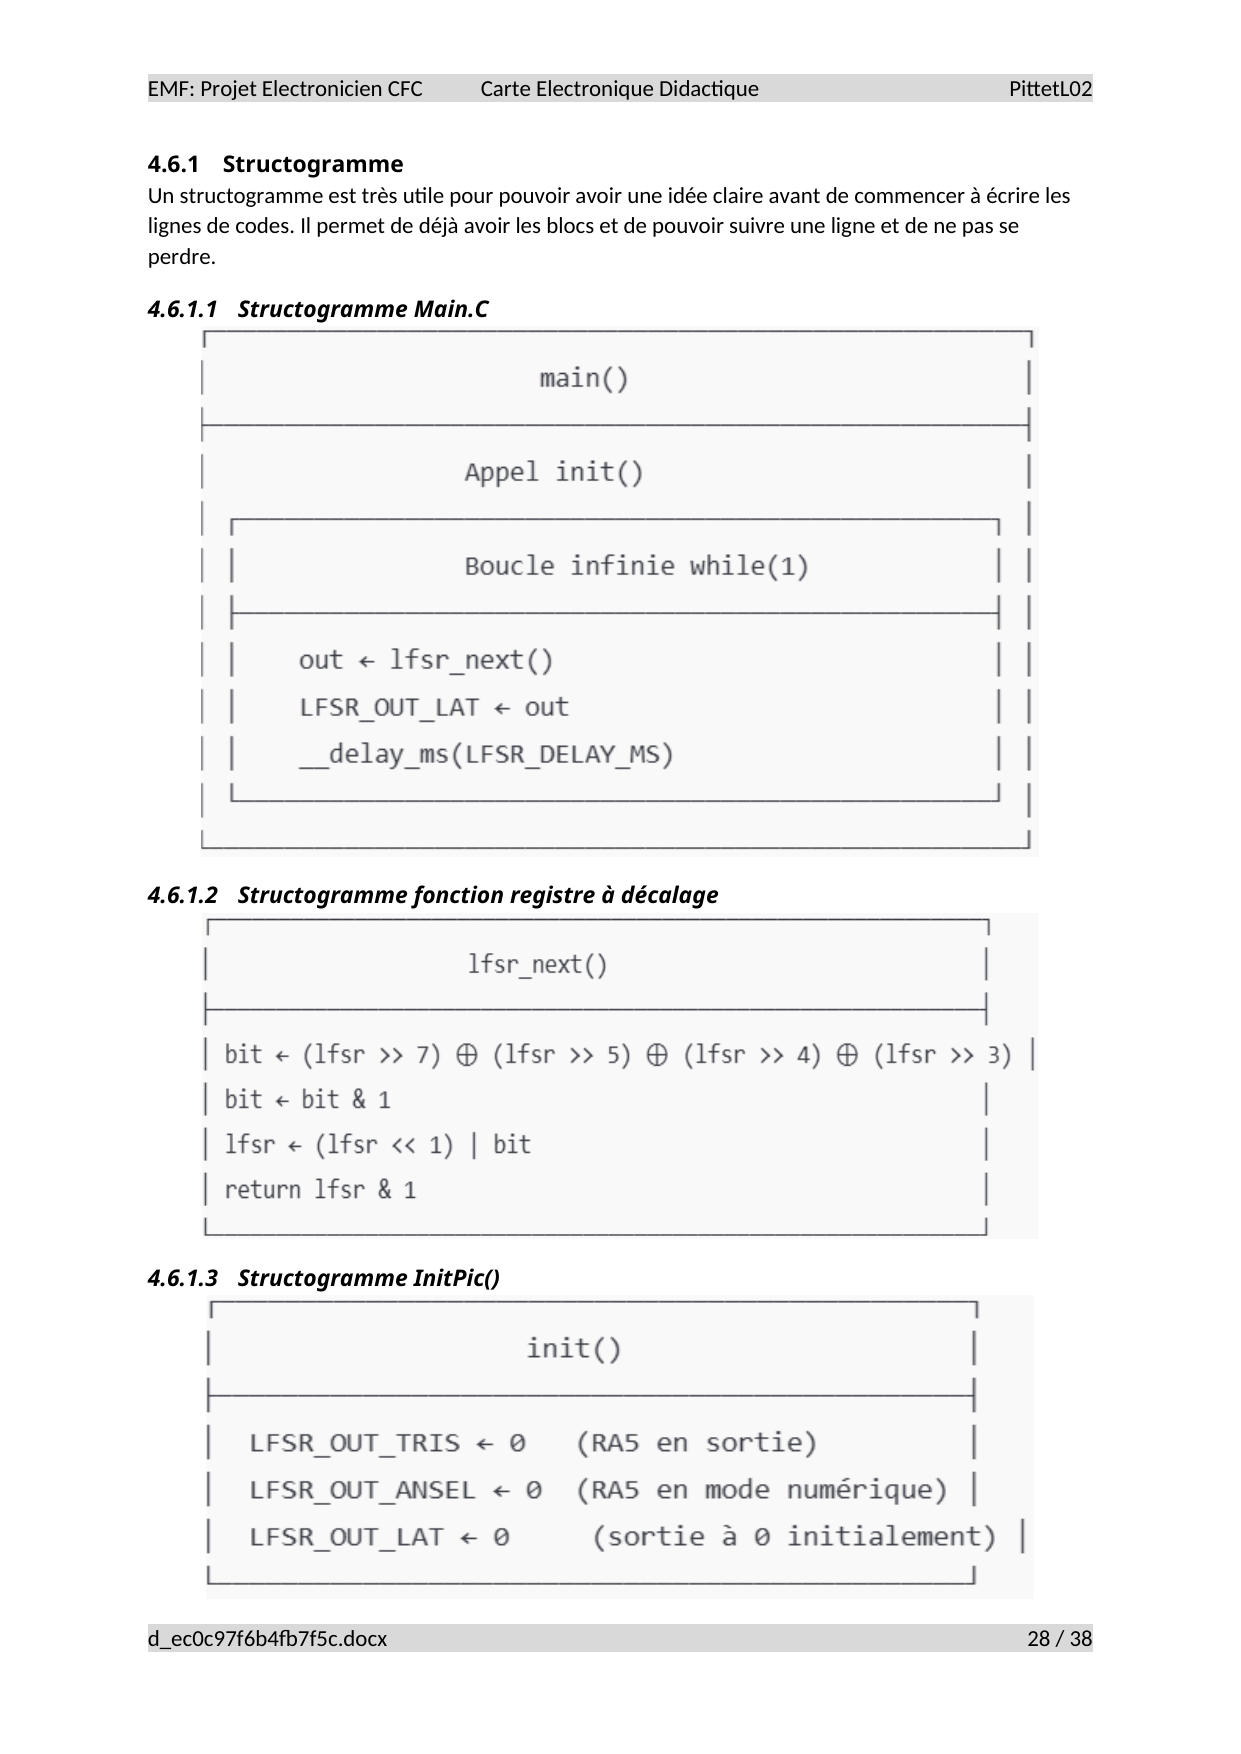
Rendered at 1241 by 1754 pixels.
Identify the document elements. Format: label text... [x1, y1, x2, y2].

subtitle Structogramme [148, 148, 1093, 179]
picture [202, 913, 1039, 1239]
text Un structogramme est très utile pour pouvoir avoir une idée claire avant de commencer à écrire les lignes de codes. Il permet de déjà avoir les blocs et de pouvoir suivre une ligne et de ne pas se perdre. [148, 181, 1093, 270]
subtitle Structogramme Main.C [148, 293, 1093, 324]
subtitle Structogramme fonction registre à décalage [148, 879, 1093, 911]
picture [201, 326, 1039, 857]
picture [206, 1295, 1034, 1599]
subtitle Structogramme InitPic() [148, 1262, 1093, 1293]
